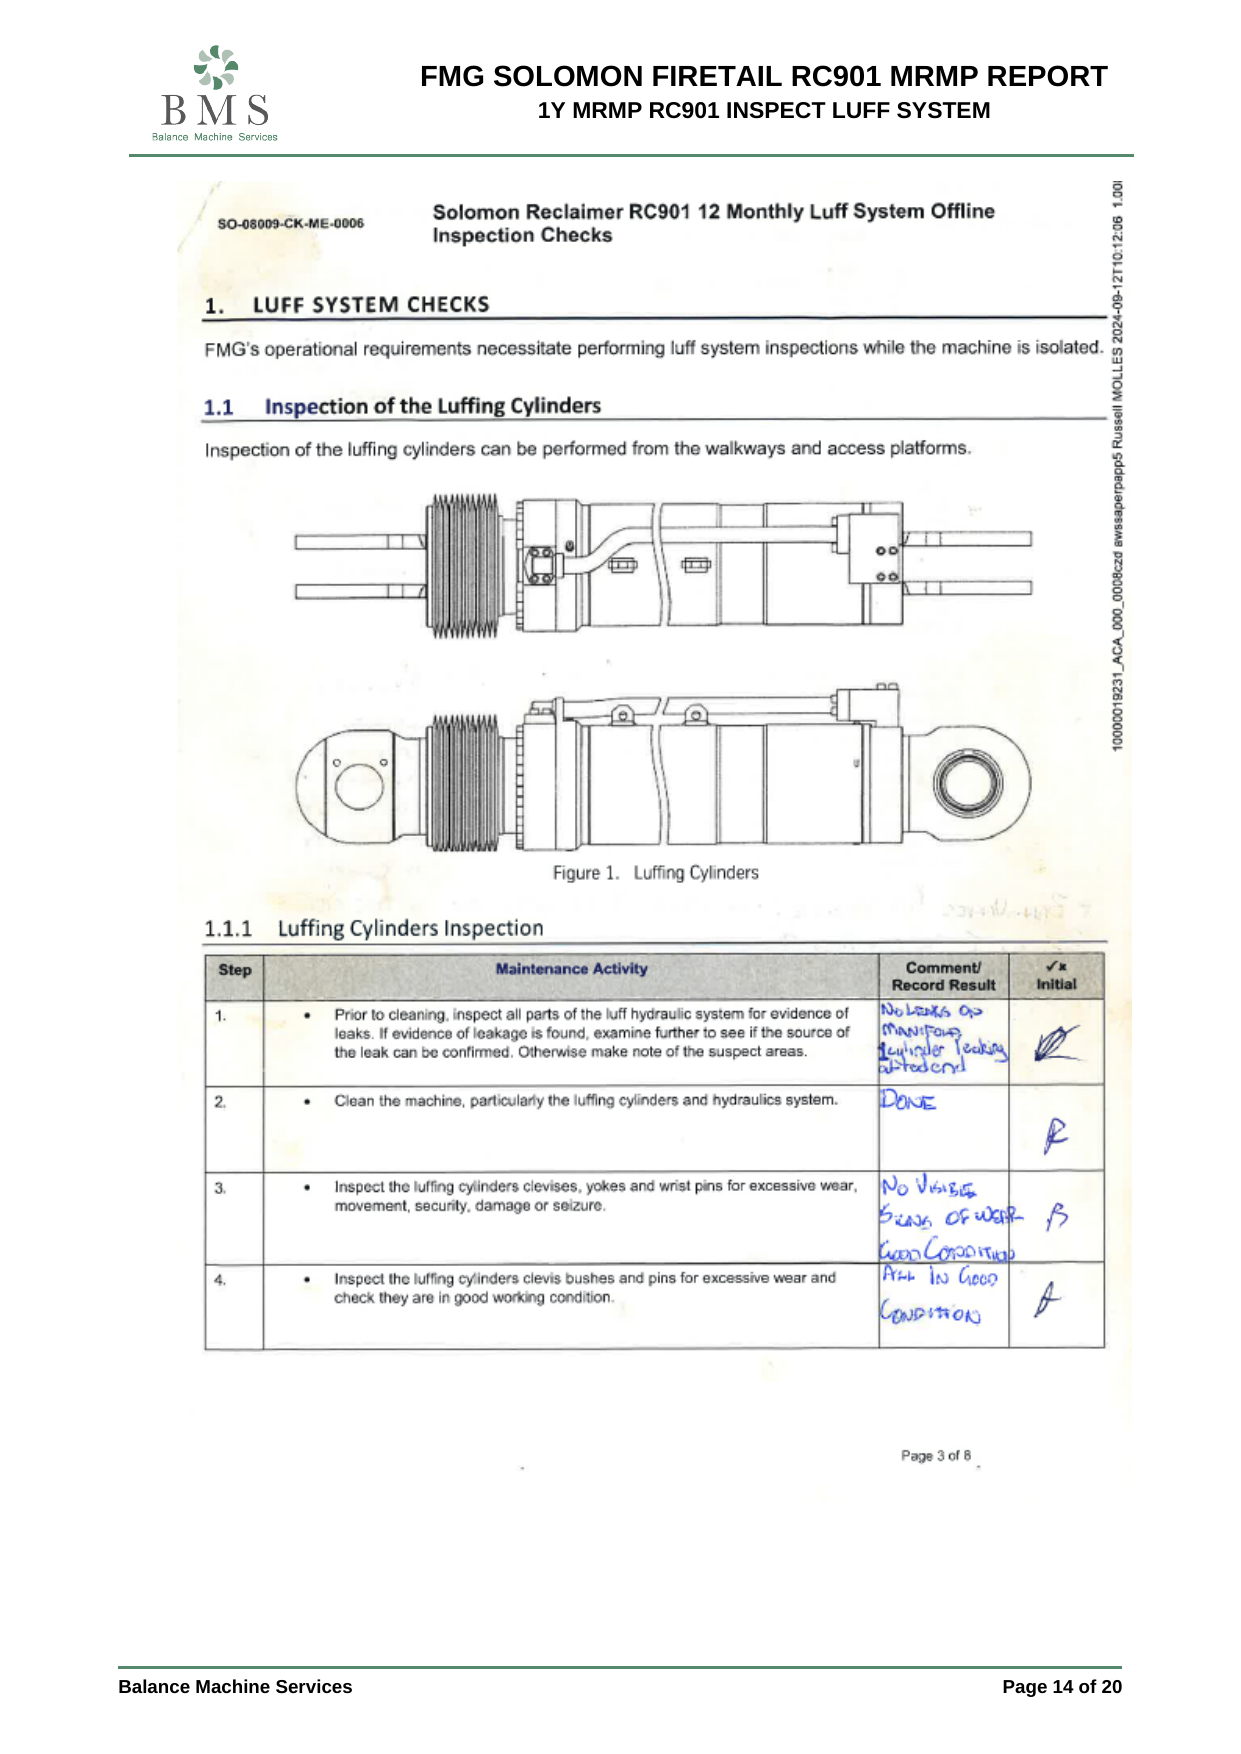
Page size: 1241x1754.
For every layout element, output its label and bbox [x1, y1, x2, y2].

picture [177, 181, 1132, 1502]
picture [140, 35, 288, 155]
